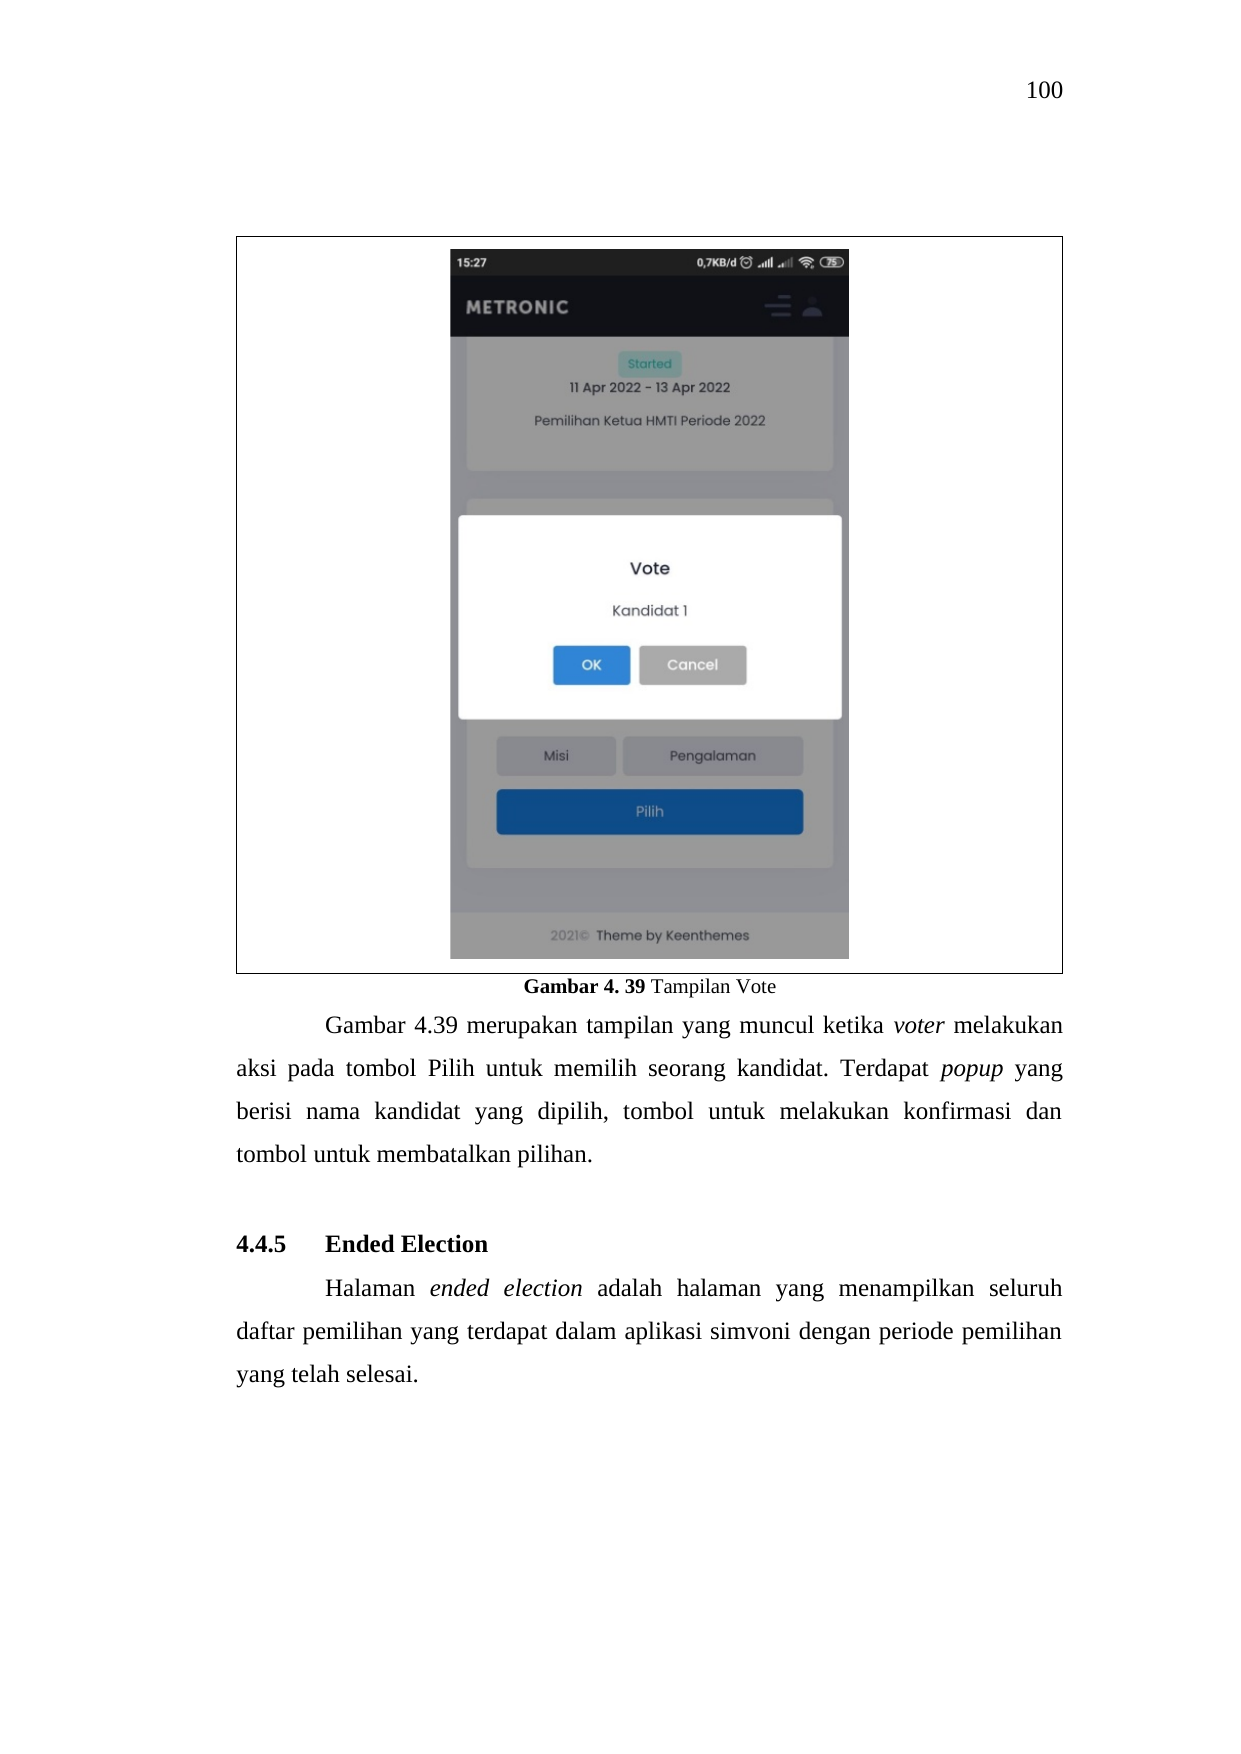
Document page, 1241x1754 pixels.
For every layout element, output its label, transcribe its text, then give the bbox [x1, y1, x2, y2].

text Halaman ended election adalah halaman yang menampilkan seluruh daftar pemilihan yang terdapat dalam aplikasi simvoni dengan periode pemilihan yang telah selesai. [236, 1273, 1063, 1388]
text Gambar 4.39 merupakan tampilan yang muncul ketika voter melakukan aksi pada tombol Pilih untuk memilih seorang kandidat. Terdapat popup yang berisi nama kandidat yang dipilih, tombol untuk melakukan konfirmasi dan tombol untuk membatalkan pilihan. [236, 1010, 1063, 1168]
table_header [237, 237, 1062, 973]
picture [450, 249, 849, 959]
subtitle Ended Election [236, 1229, 1063, 1258]
text Gambar 4. 39 Tampilan Vote [236, 974, 1063, 998]
